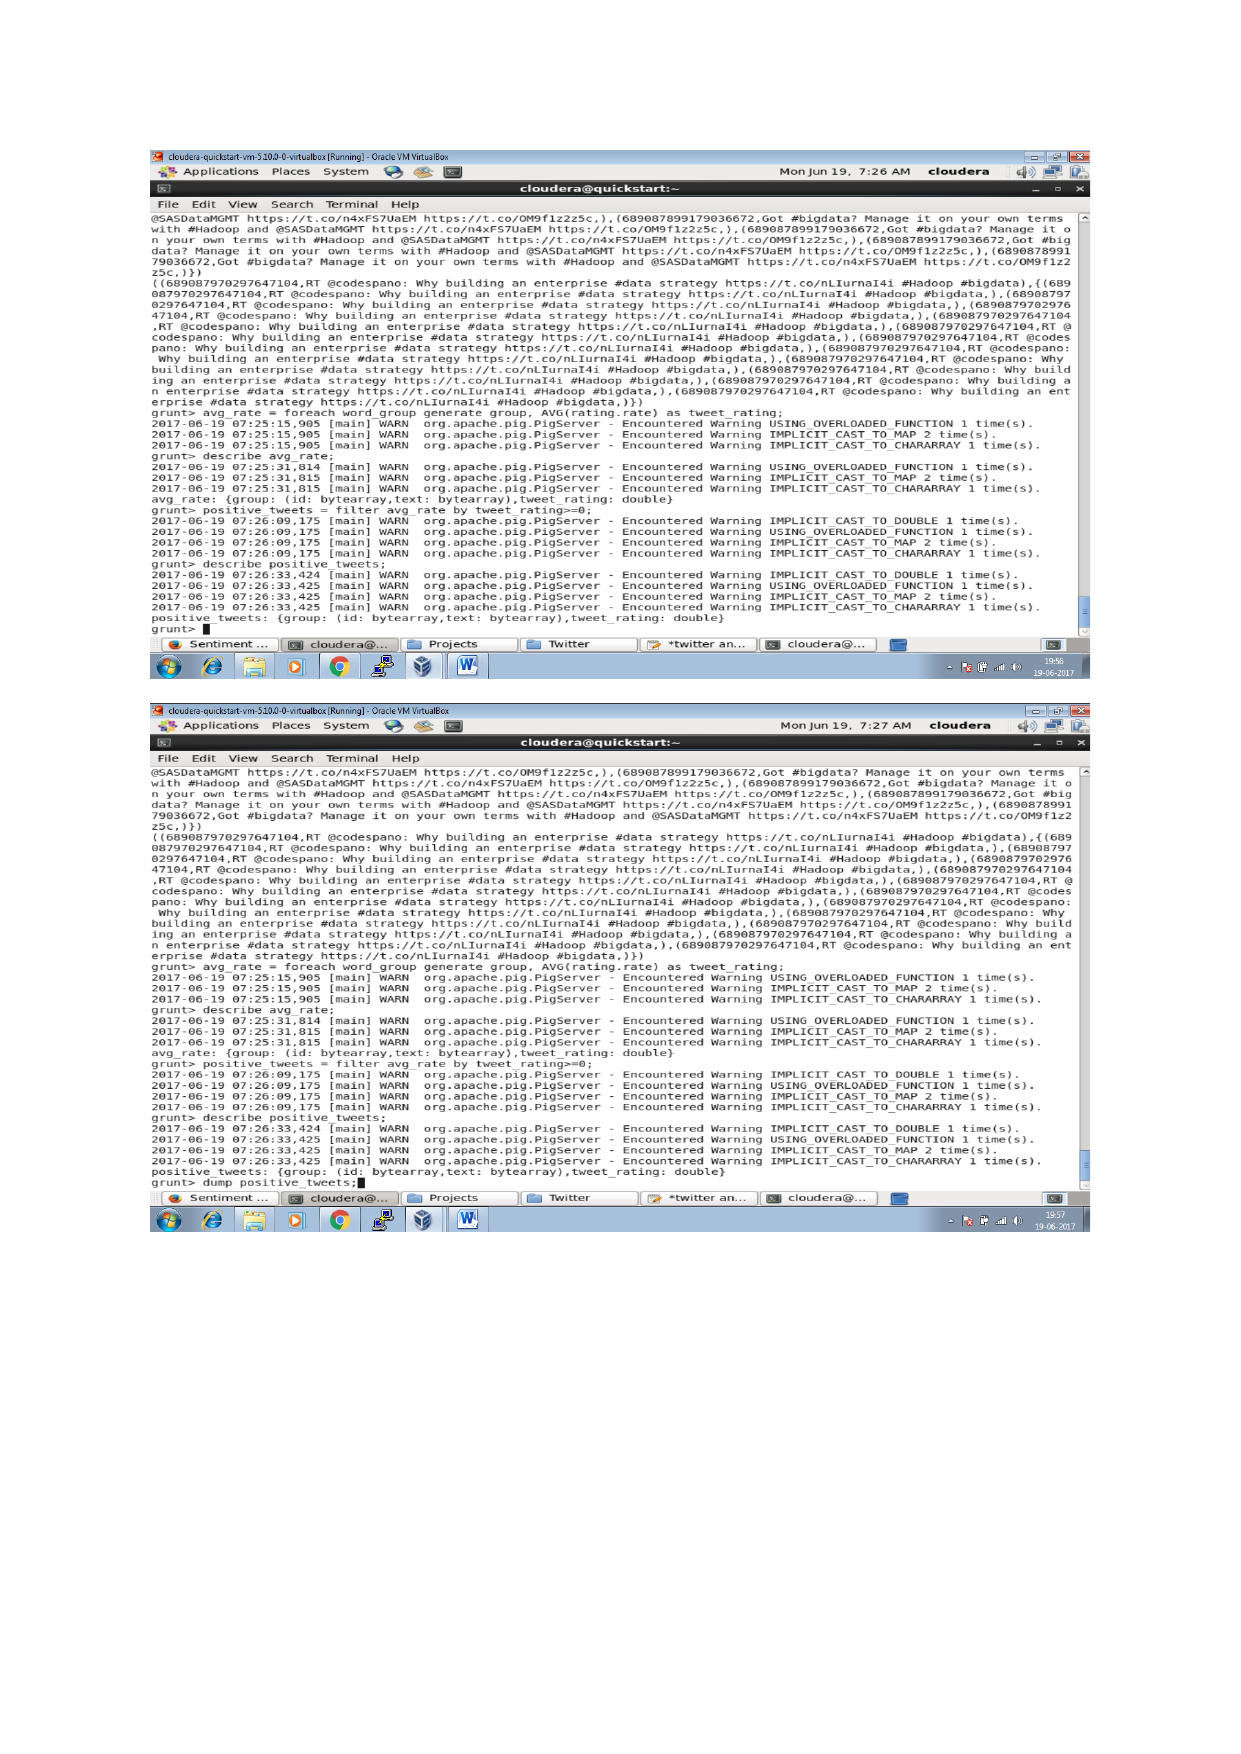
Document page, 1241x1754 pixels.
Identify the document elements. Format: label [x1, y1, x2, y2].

picture [150, 150, 1091, 679]
picture [150, 703, 1091, 1232]
